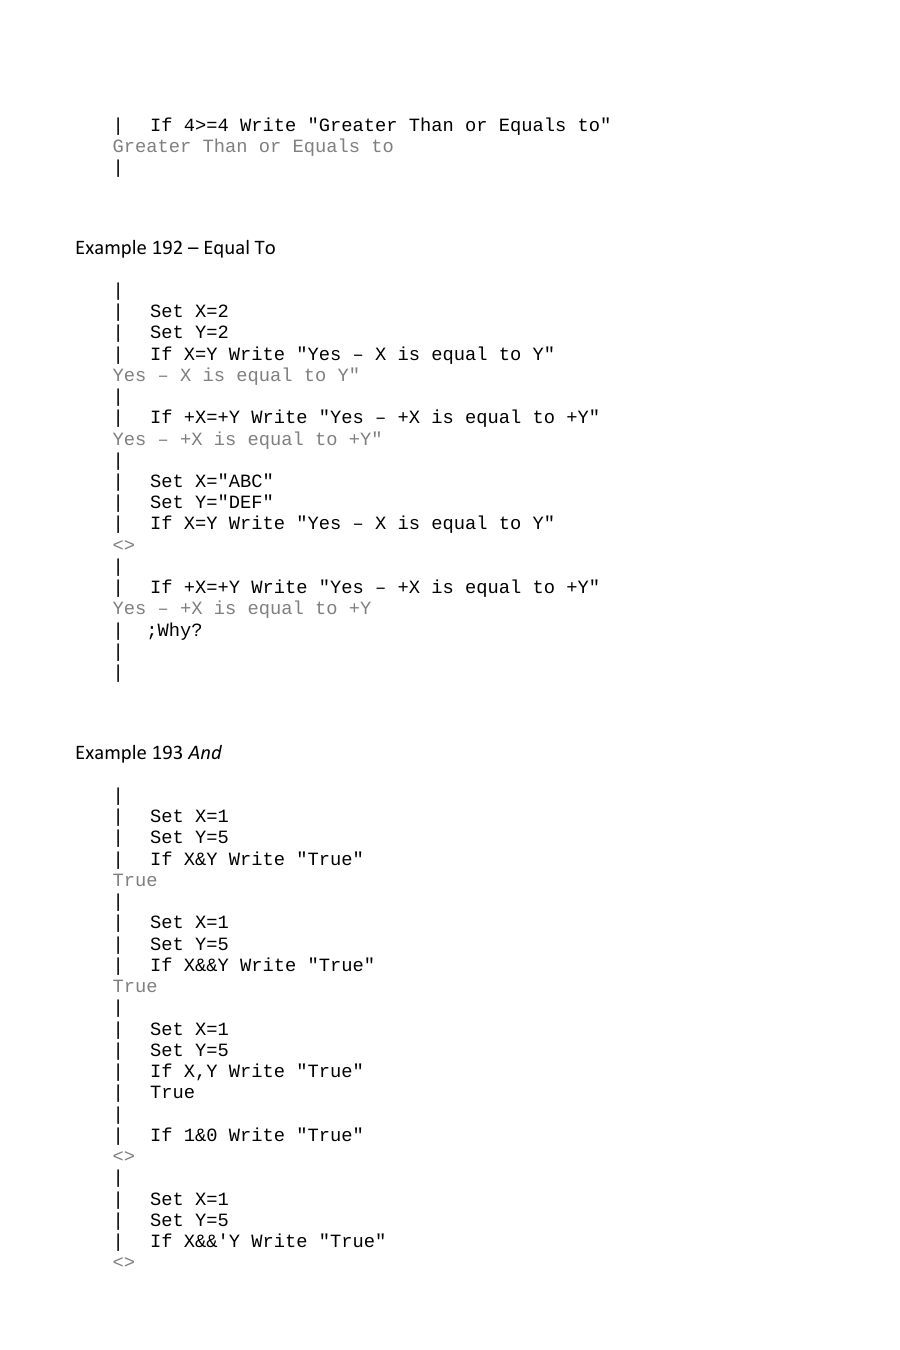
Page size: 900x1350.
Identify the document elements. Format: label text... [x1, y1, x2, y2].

text | If X=Y Write "Yes – X is equal to Y" [112, 344, 712, 366]
text | Set Y=5 [112, 1211, 712, 1232]
text | [112, 158, 712, 179]
text | If X=Y Write "Yes – X is equal to Y" [112, 514, 712, 536]
text | If +X=+Y Write "Yes – +X is equal to +Y" [112, 578, 712, 599]
text | [112, 786, 712, 807]
text | Set Y=5 [112, 934, 712, 956]
text Greater Than or Equals to [112, 137, 712, 158]
text | Set Y=5 [112, 1041, 712, 1062]
text | If X&&Y Write "True" [112, 956, 712, 977]
text | Set X=1 [112, 913, 712, 934]
text Yes – +X is equal to +Y [112, 599, 712, 621]
text | If X&Y Write "True" [112, 849, 712, 871]
text | Set X=1 [112, 1189, 712, 1211]
text | If 4>=4 Write "Greater Than or Equals to" [112, 116, 712, 137]
text | If 1&0 Write "True" [112, 1126, 712, 1147]
text | If X,Y Write "True" [112, 1062, 712, 1083]
text <> [112, 1147, 712, 1168]
text | [112, 281, 712, 302]
text | Set X=1 [112, 1019, 712, 1041]
text | Set Y="DEF" [112, 493, 712, 514]
text | [112, 892, 712, 913]
text | If X&&'Y Write "True" [112, 1232, 712, 1253]
text Yes – X is equal to Y" [112, 366, 712, 387]
text | Set X=1 [112, 807, 712, 828]
text | If +X=+Y Write "Yes – +X is equal to +Y" [112, 408, 712, 429]
text | [112, 663, 712, 684]
text | True [112, 1083, 712, 1104]
text | [112, 1168, 712, 1189]
text True [112, 977, 712, 998]
text | Set Y=5 [112, 828, 712, 849]
text | [112, 557, 712, 578]
text <> [112, 1253, 712, 1274]
text True [112, 871, 712, 892]
text Yes – +X is equal to +Y" [112, 429, 712, 451]
text | ;Why? [112, 621, 712, 642]
text | [112, 451, 712, 472]
text | [112, 1104, 712, 1126]
text | [112, 998, 712, 1019]
text <> [112, 536, 712, 557]
text | Set Y=2 [112, 323, 712, 344]
text | [112, 642, 712, 663]
text | Set X="ABC" [112, 472, 712, 493]
text | [112, 387, 712, 408]
text | Set X=2 [112, 302, 712, 323]
